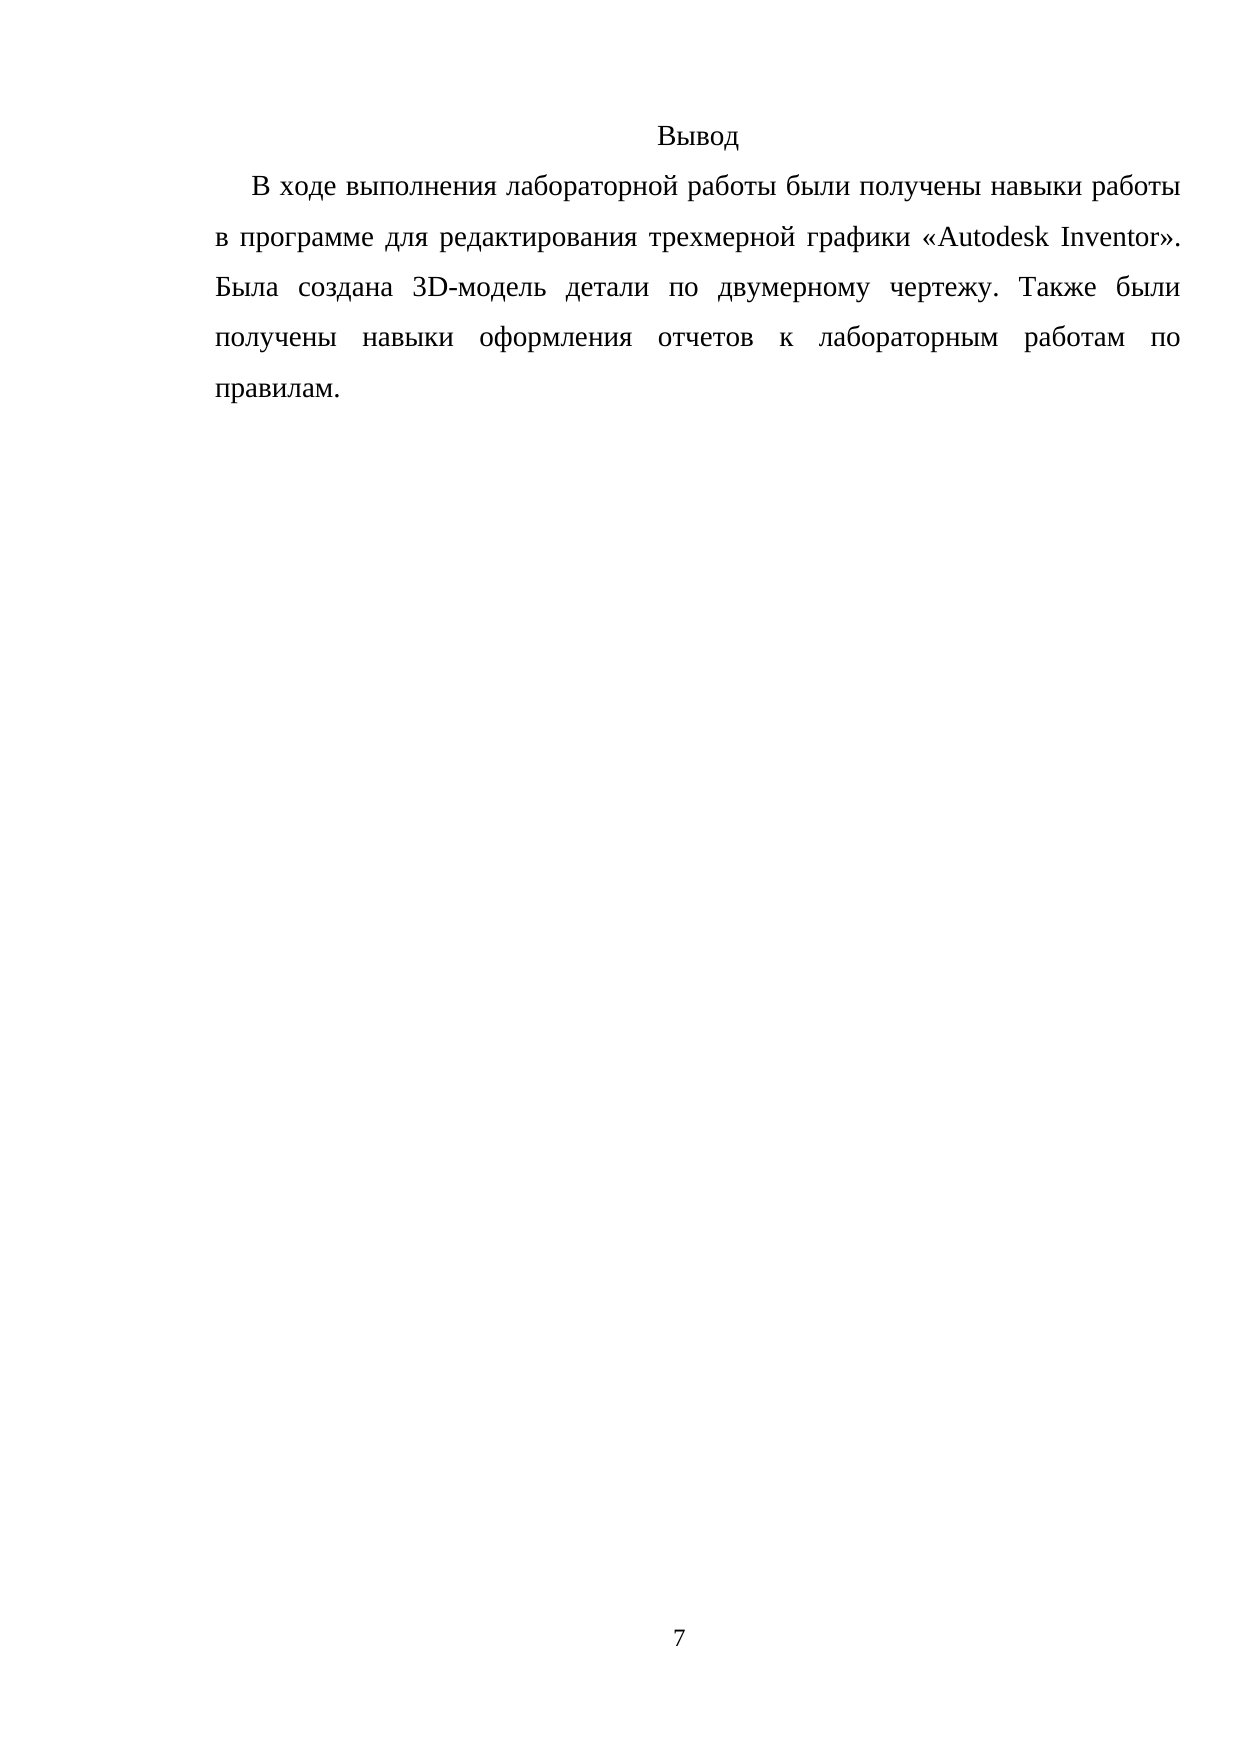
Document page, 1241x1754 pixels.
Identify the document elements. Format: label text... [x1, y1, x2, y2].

text Вывод [215, 118, 1181, 152]
text В ходе выполнения лабораторной работы были получены навыки работы в программе для редактирования трехмерной графики «Autodesk Inventor». Была создана 3D-модель детали по двумерному чертежу. Также были получены навыки оформления отчетов к лабораторным работам по правилам. [215, 168, 1181, 403]
